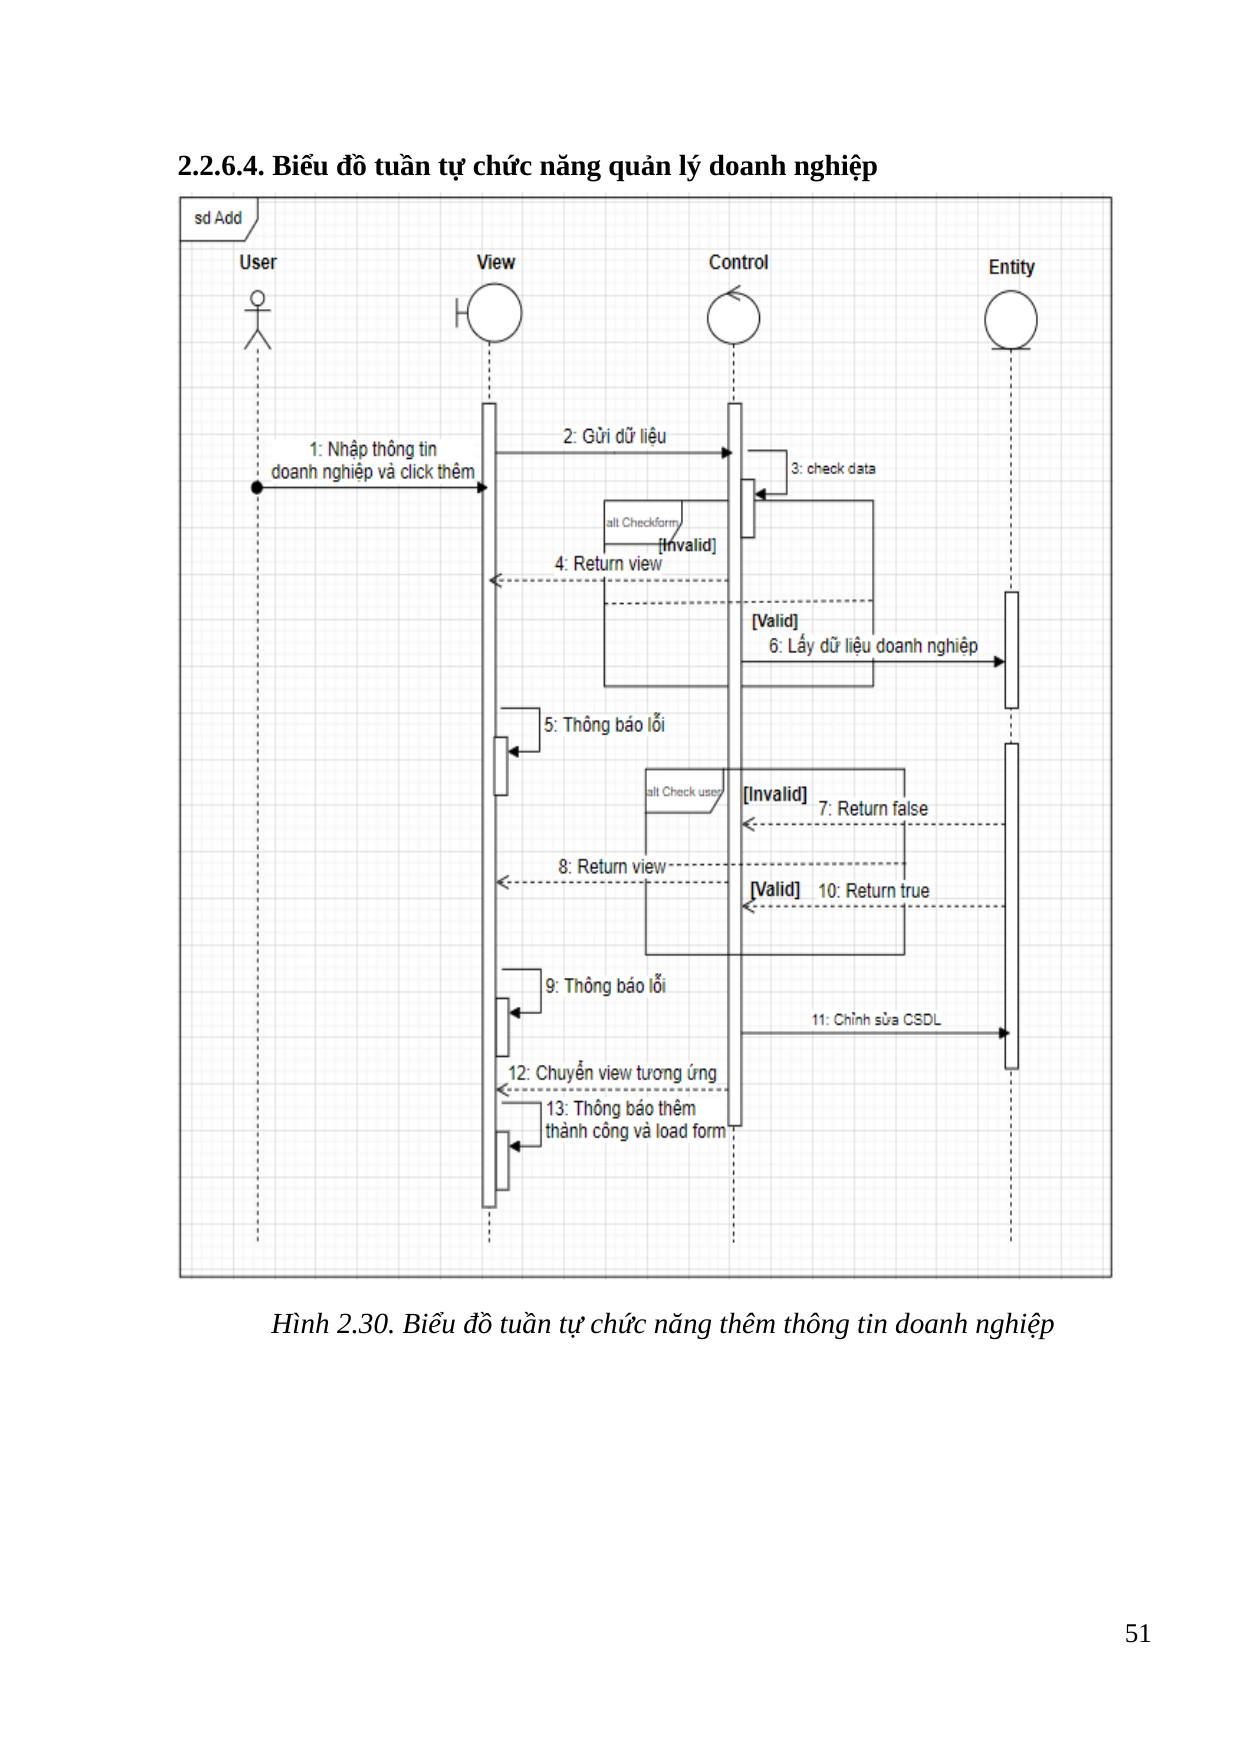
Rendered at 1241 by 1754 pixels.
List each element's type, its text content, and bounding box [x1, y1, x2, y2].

picture [177, 192, 1114, 1280]
subtitle 2.2.6.4. Biểu đồ tuần tự chức năng quản lý doanh nghiệp [177, 148, 1152, 181]
text Hình 2.30. Biểu đồ tuần tự chức năng thêm thông tin doanh nghiệp [177, 1307, 1152, 1340]
